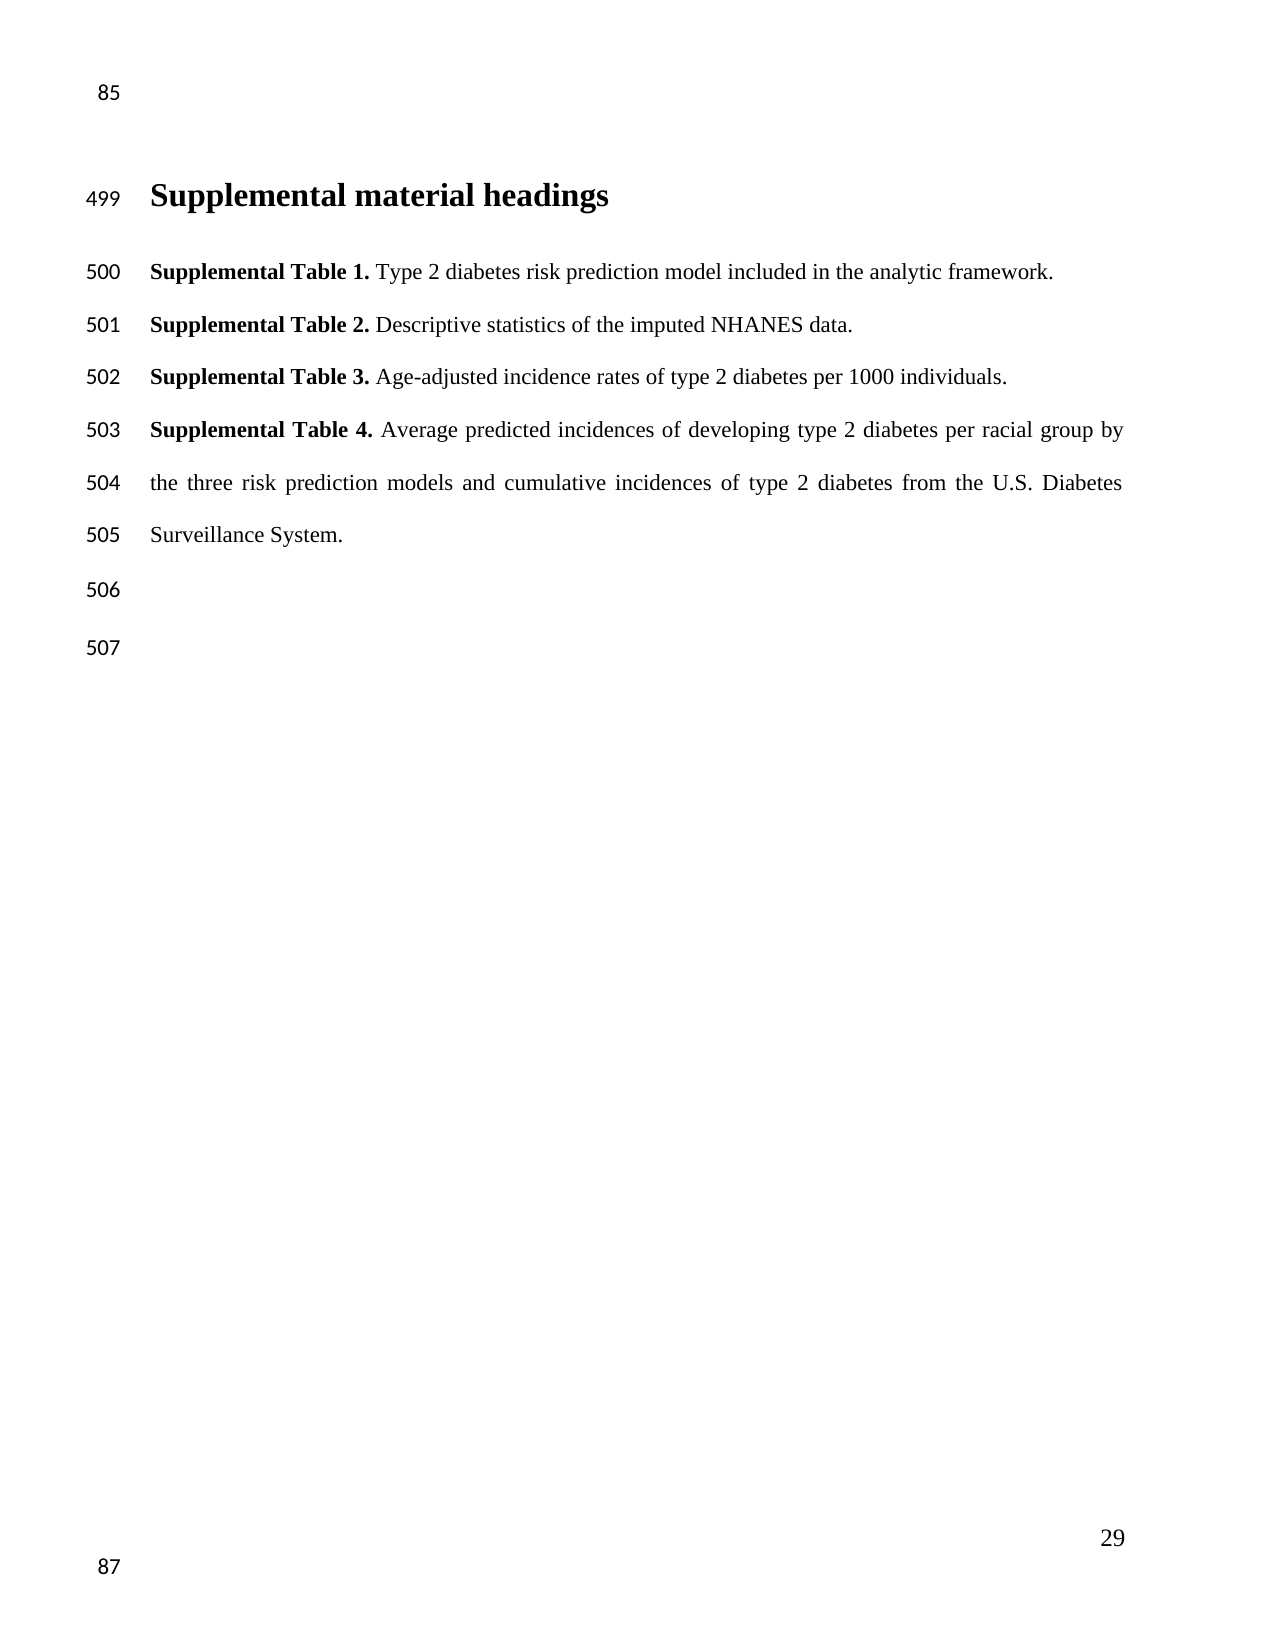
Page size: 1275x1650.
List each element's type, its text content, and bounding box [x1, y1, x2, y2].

text Supplemental Table 4. Average predicted incidences of developing type 2 diabetes per racial group by the three risk prediction models and cumulative incidences of type 2 diabetes from the U.S. Diabetes Surveillance System. [150, 416, 1125, 548]
text Supplemental Table 2. Descriptive statistics of the imputed NHANES data. [150, 311, 1125, 337]
text Supplemental Table 1. Type 2 diabetes risk prediction model included in the analytic framework. [150, 258, 1125, 284]
text Supplemental Table 3. Age-adjusted incidence rates of type 2 diabetes per 1000 individuals. [150, 363, 1125, 390]
subtitle Supplemental material headings [150, 175, 1125, 213]
